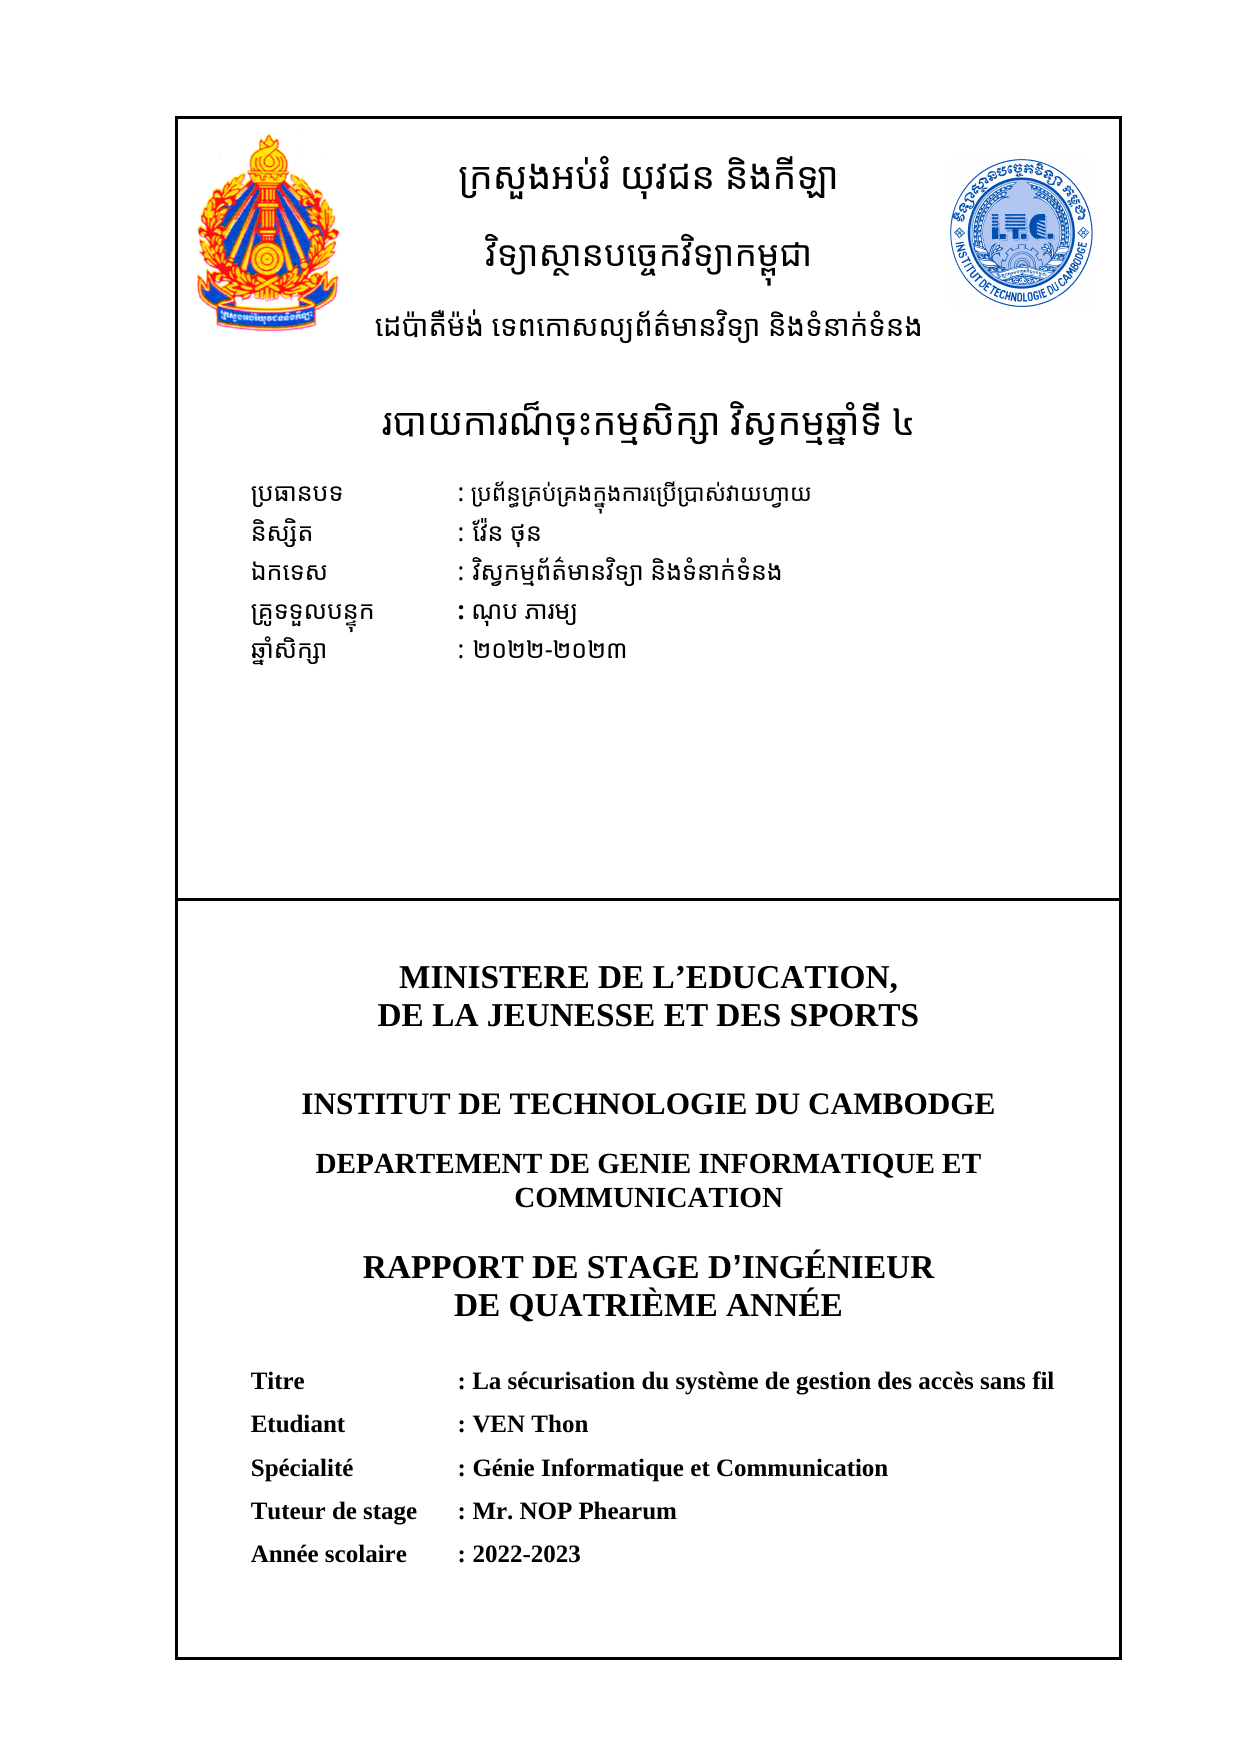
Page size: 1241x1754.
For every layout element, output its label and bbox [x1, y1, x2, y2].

picture [950, 158, 1094, 308]
picture [193, 131, 341, 338]
